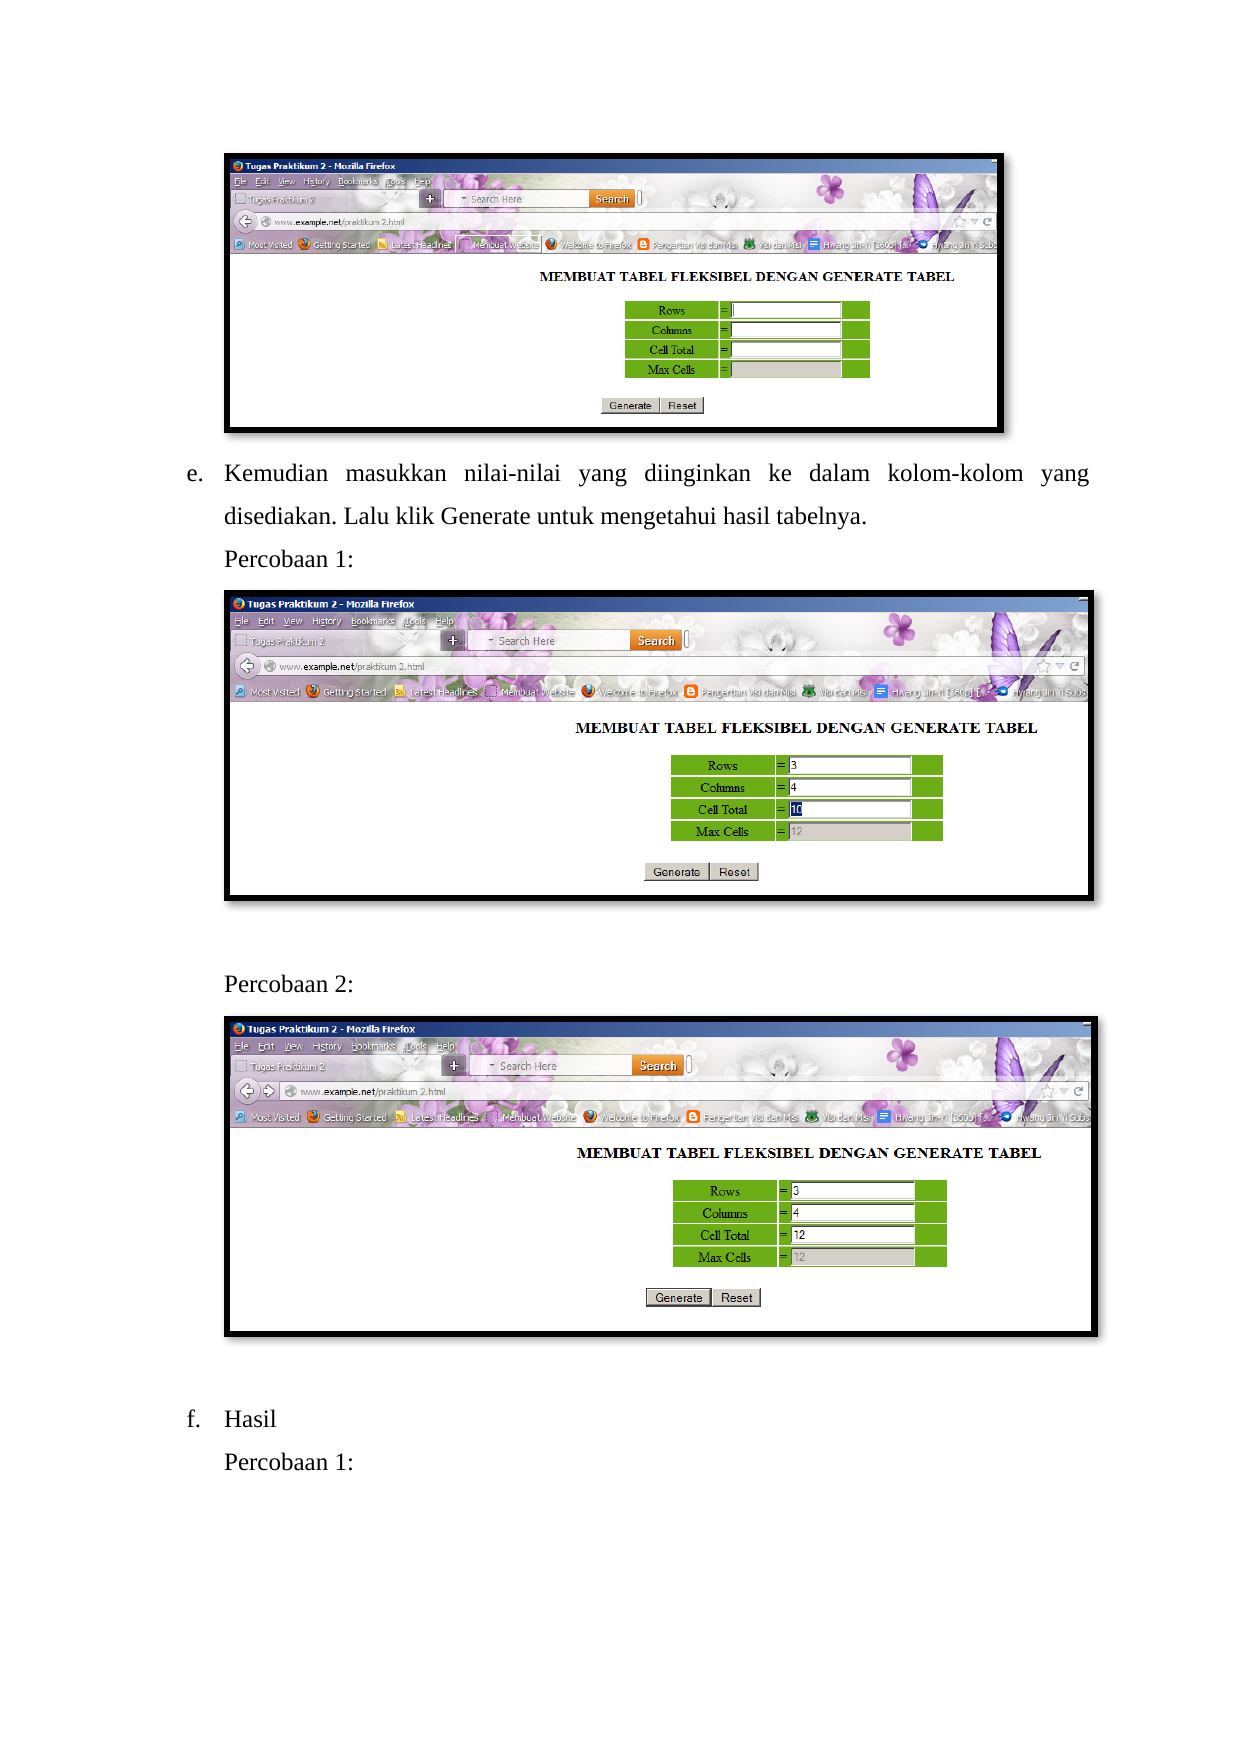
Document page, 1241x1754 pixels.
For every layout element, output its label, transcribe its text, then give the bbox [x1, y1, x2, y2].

list Kemudian masukkan nilai-nilai yang diinginkan ke dalam kolom-kolom yang disediakan. Lalu klik Generate untuk mengetahui hasil tabelnya. [186, 458, 1090, 530]
picture [230, 1022, 1091, 1331]
list Percobaan 1: [224, 1447, 1090, 1476]
list Hasil [186, 1404, 1090, 1433]
picture [230, 597, 1088, 895]
list Percobaan 2: [224, 969, 1090, 998]
list Percobaan 1: [224, 544, 1090, 573]
picture [230, 159, 997, 427]
